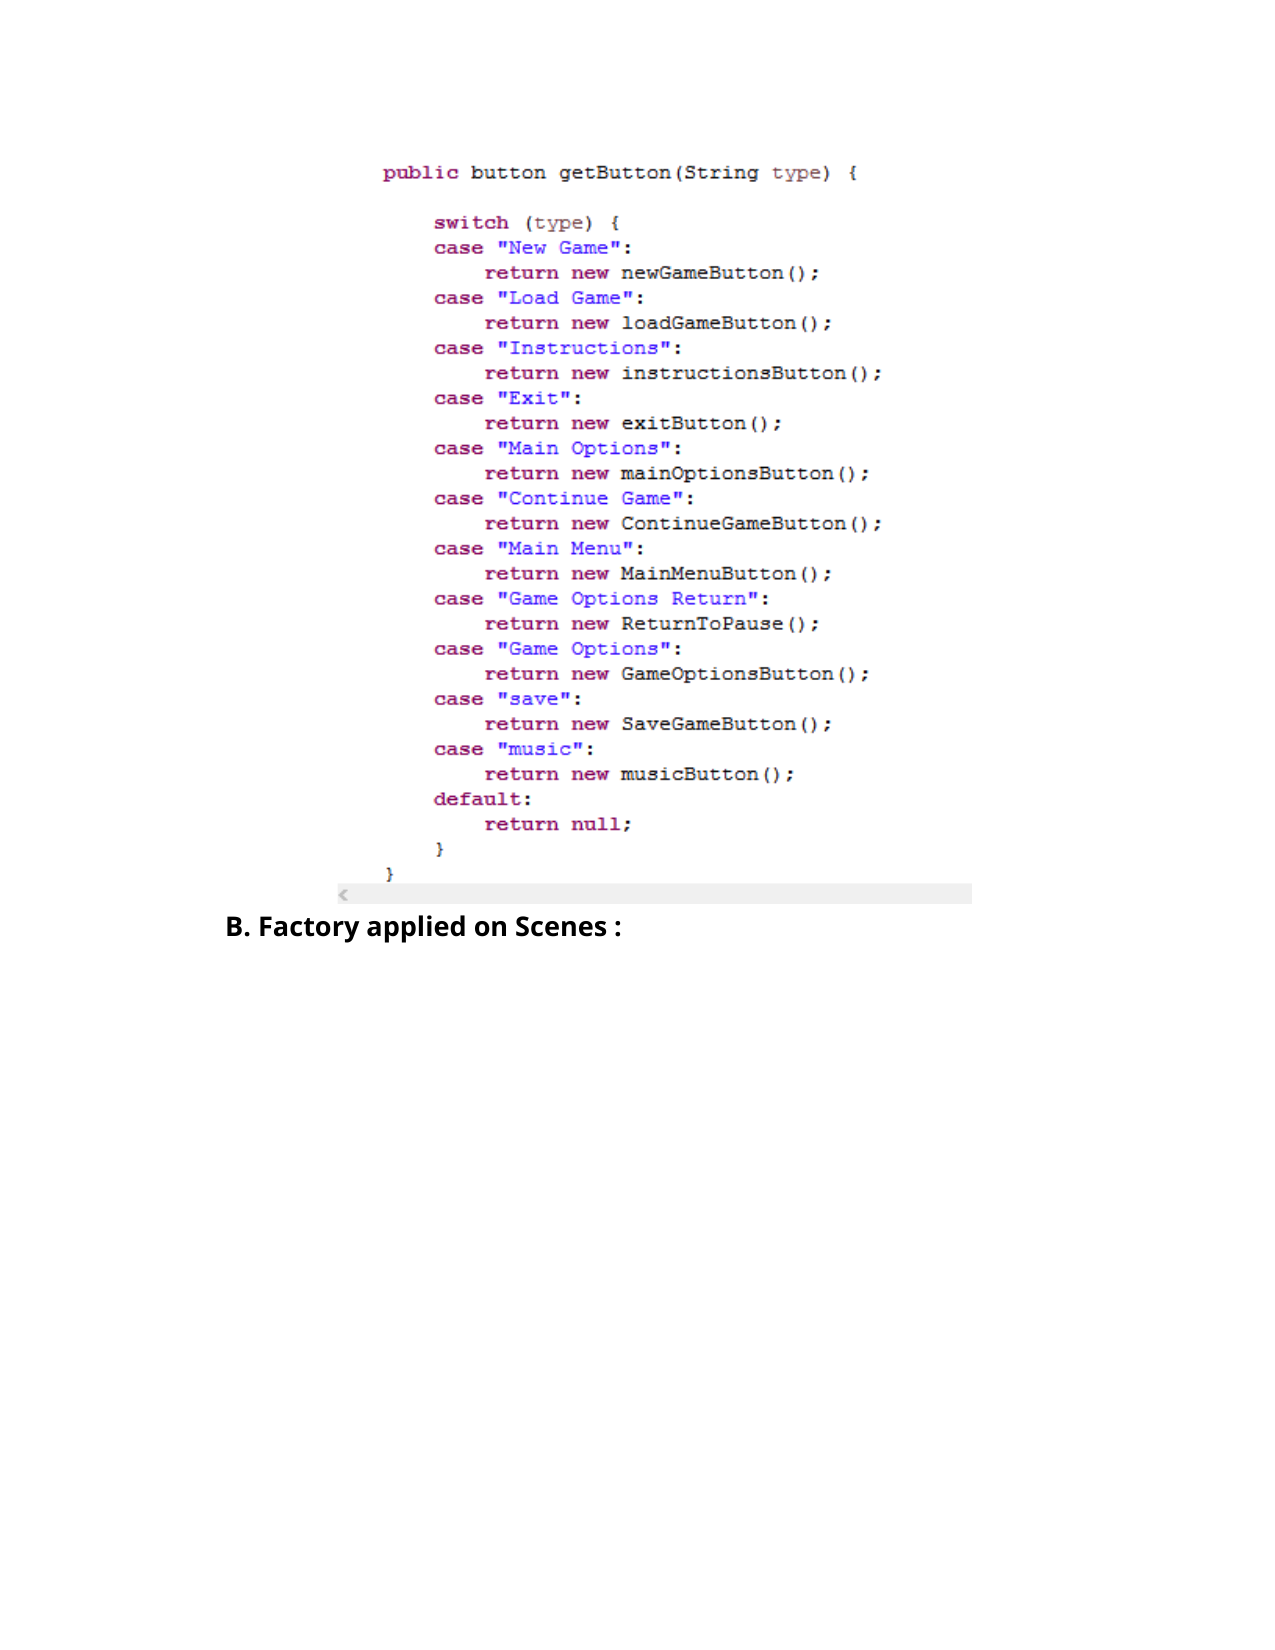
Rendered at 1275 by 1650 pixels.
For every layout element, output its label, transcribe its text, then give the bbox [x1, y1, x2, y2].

picture [337, 150, 972, 904]
list B. Factory applied on Scenes : [187, 907, 1087, 944]
